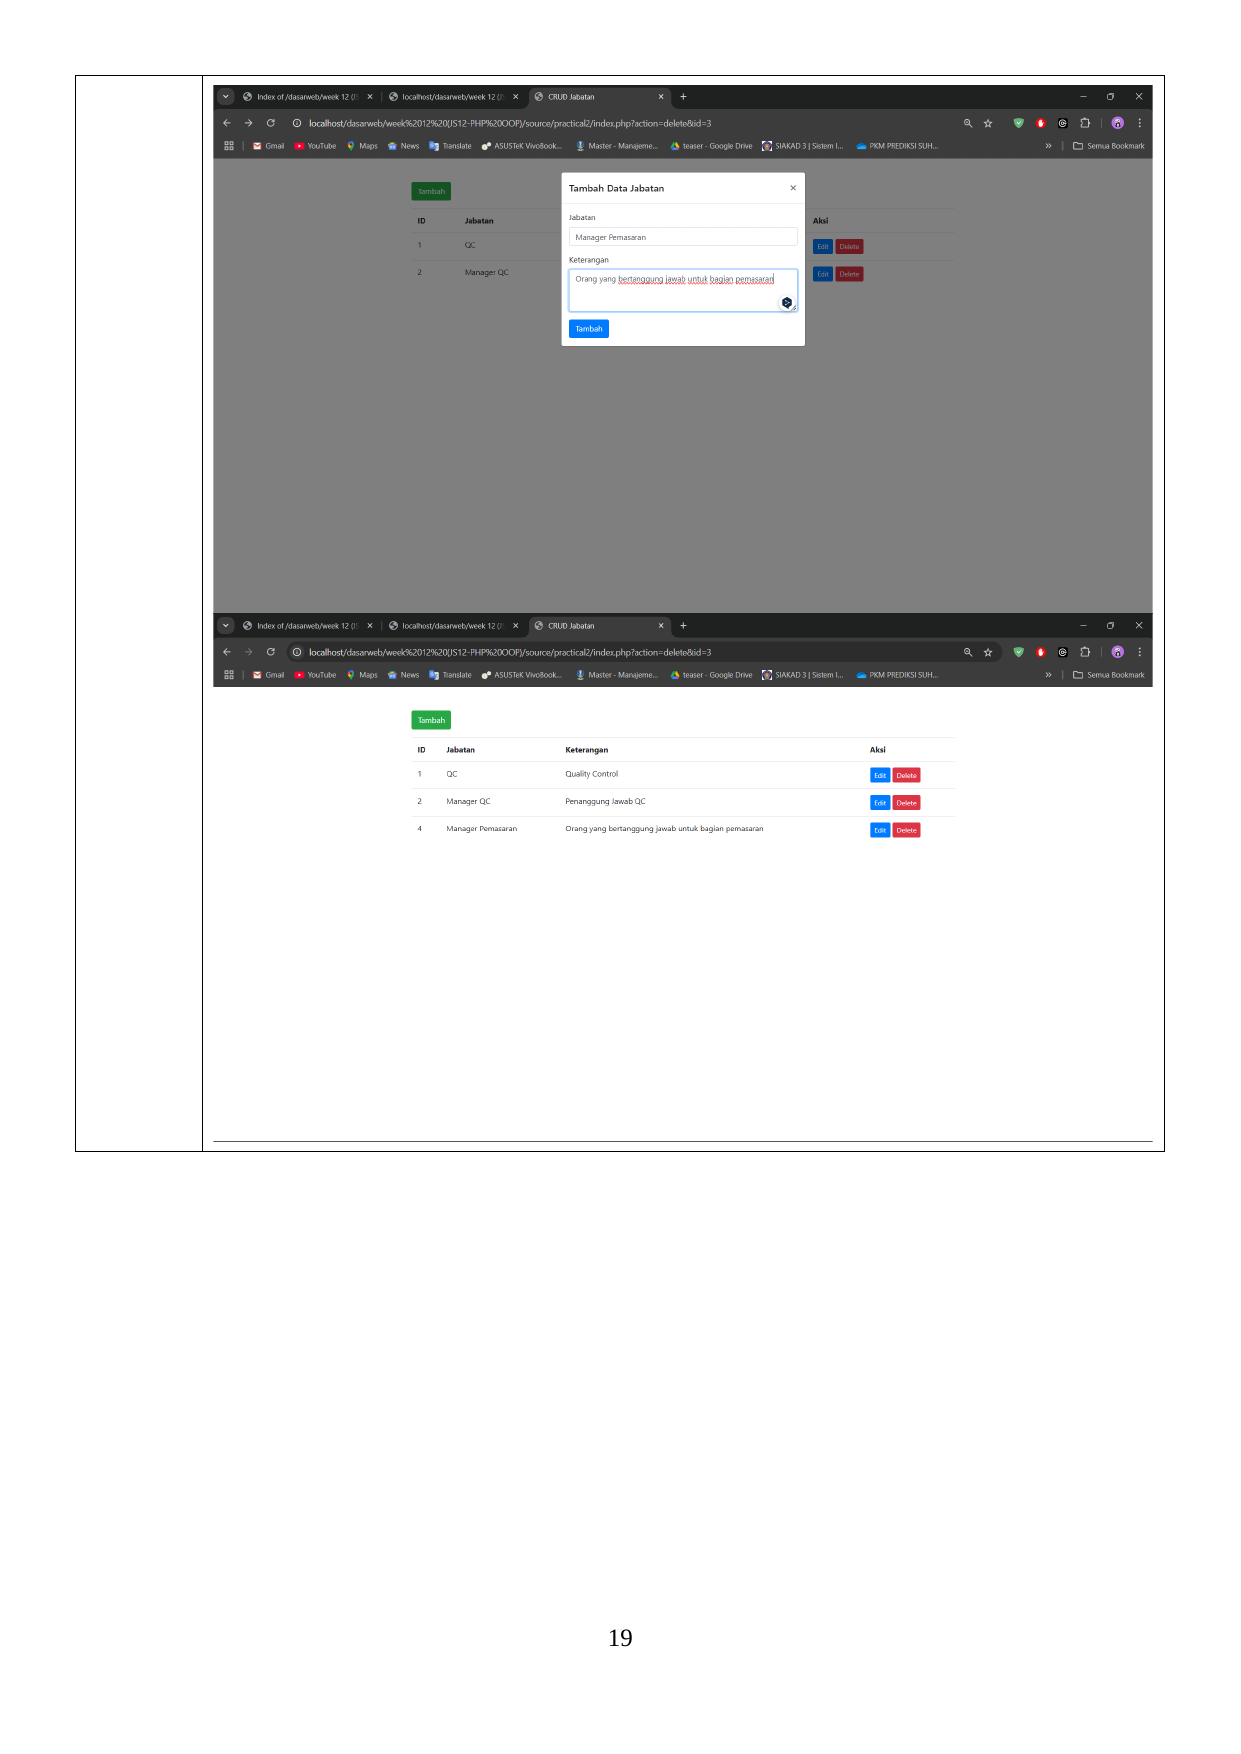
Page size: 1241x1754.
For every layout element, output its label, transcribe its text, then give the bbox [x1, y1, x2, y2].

table_cell Run the code in practicum 2. What do you understand from the code above. Record below your understanding. (Question No 2.1) This code demonstrates a foundational example of integrating PHP, HTML, and SQL to create a simple yet functional CRUD application with a user-friendly interface. It’s a practical implementation of database operations within a structured PHP OOP environment. [203, 76, 1164, 1151]
table_cell 8 [76, 76, 202, 1151]
picture [213, 85, 1153, 1142]
